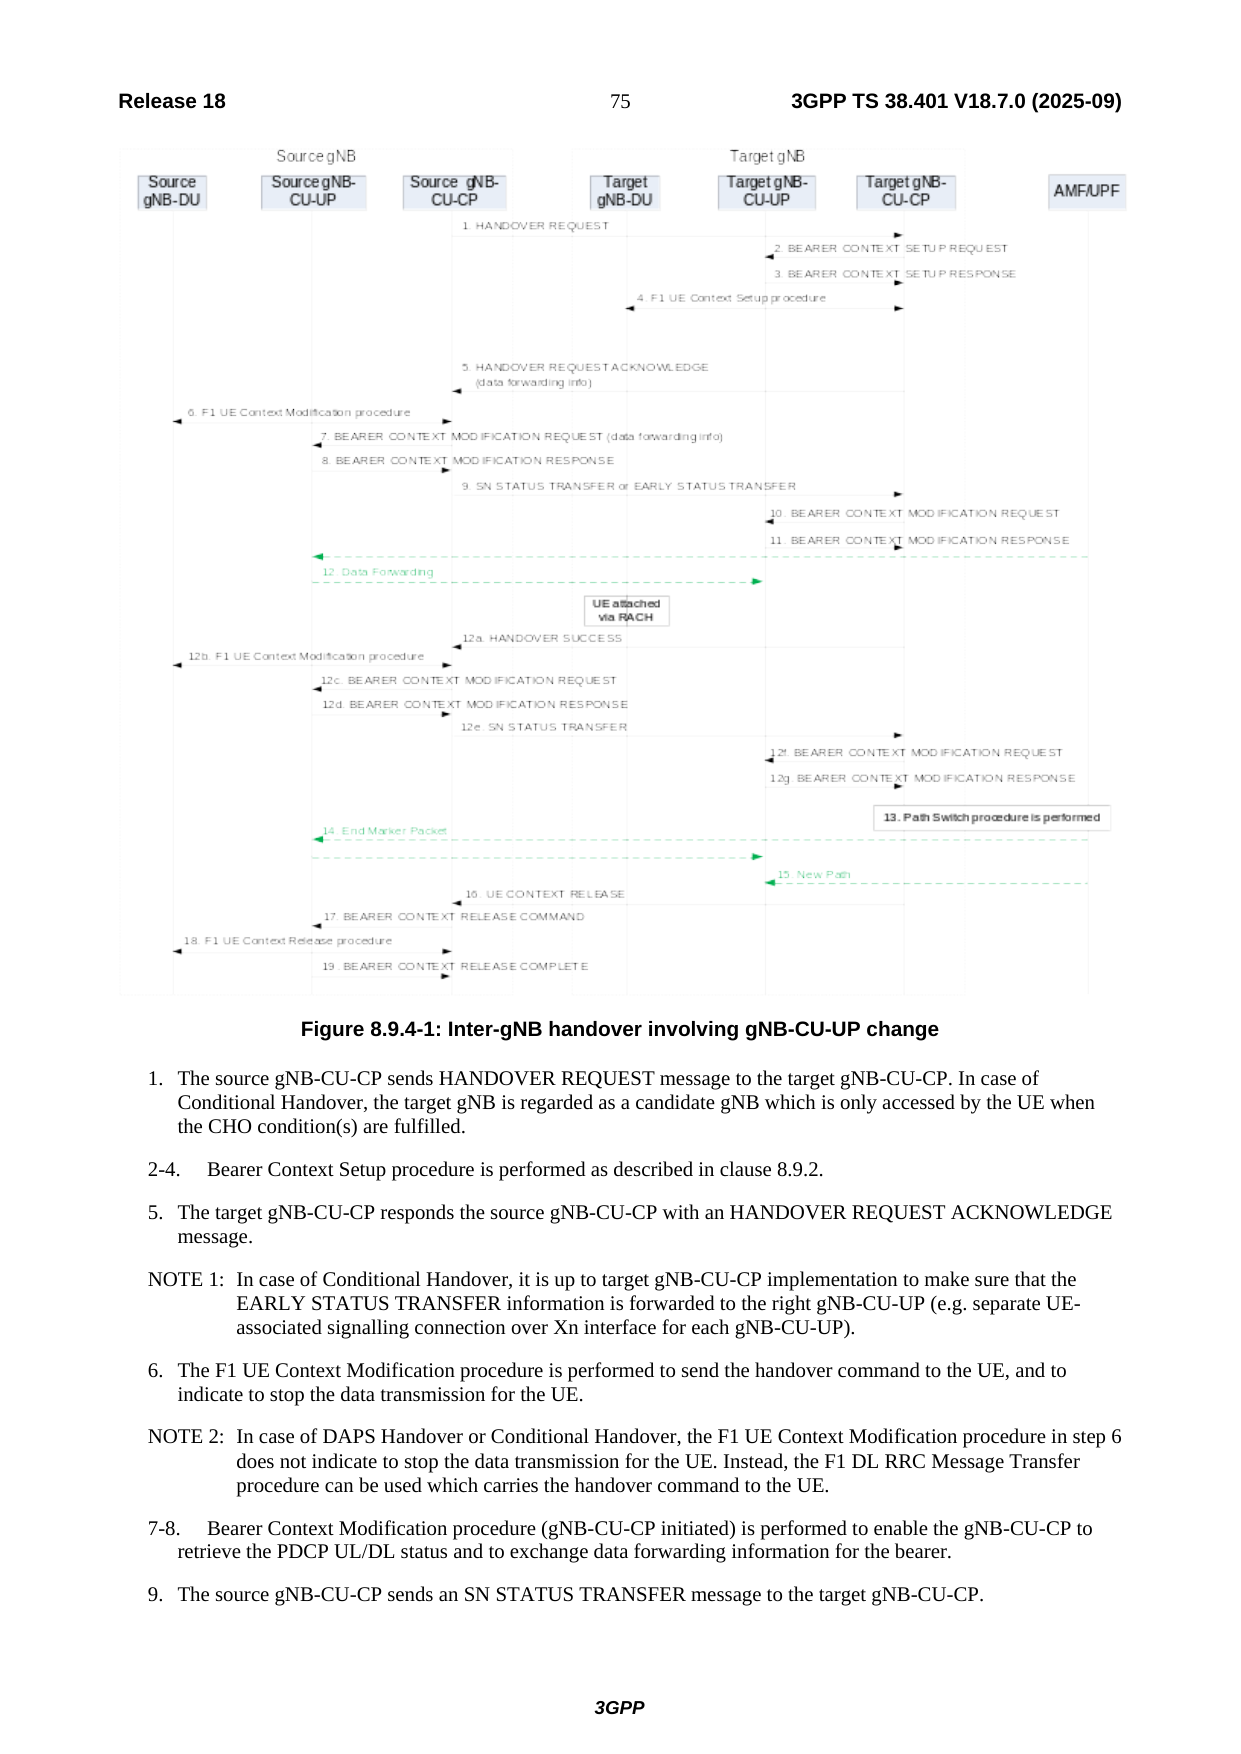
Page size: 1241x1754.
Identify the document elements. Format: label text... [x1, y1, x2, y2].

text NOTE 2: In case of DAPS Handover or Conditional Handover, the F1 UE Context Modification procedure in step 6 does not indicate to stop the data transmission for the UE. Instead, the F1 DL RRC Message Transfer procedure can be used which carries the handover command to the UE. [148, 1424, 1122, 1497]
text 7-8. Bearer Context Modification procedure (gNB-CU-CP initiated) is performed to enable the gNB-CU-CP to retrieve the PDCP UL/DL status and to exchange data forwarding information for the bearer. [148, 1515, 1122, 1563]
text 5. The target gNB-CU-CP responds the source gNB-CU-CP with an HANDOVER REQUEST ACKNOWLEDGE message. [148, 1200, 1122, 1248]
text Figure 8.9.4-1: Inter-gNB handover involving gNB-CU-UP change [118, 1017, 1122, 1041]
text 6. The F1 UE Context Modification procedure is performed to send the handover command to the UE, and to indicate to stop the data transmission for the UE. [148, 1358, 1122, 1406]
text 9. The source gNB-CU-CP sends an SN STATUS TRANSFER message to the target gNB-CU-CP. [148, 1582, 1122, 1606]
text 2-4. Bearer Context Setup procedure is performed as described in clause 8.9.2. [148, 1157, 1122, 1181]
text 1. The source gNB-CU-CP sends HANDOVER REQUEST message to the target gNB-CU-CP. In case of Conditional Handover, the target gNB is regarded as a candidate gNB which is only accessed by the UE when the CHO condition(s) are fulfilled. [148, 1066, 1122, 1138]
text NOTE 1: In case of Conditional Handover, it is up to target gNB-CU-CP implementation to make sure that the EARLY STATUS TRANSFER information is forwarded to the right gNB-CU-UP (e.g. separate UE-associated signalling connection over Xn interface for each gNB-CU-UP). [148, 1267, 1122, 1339]
